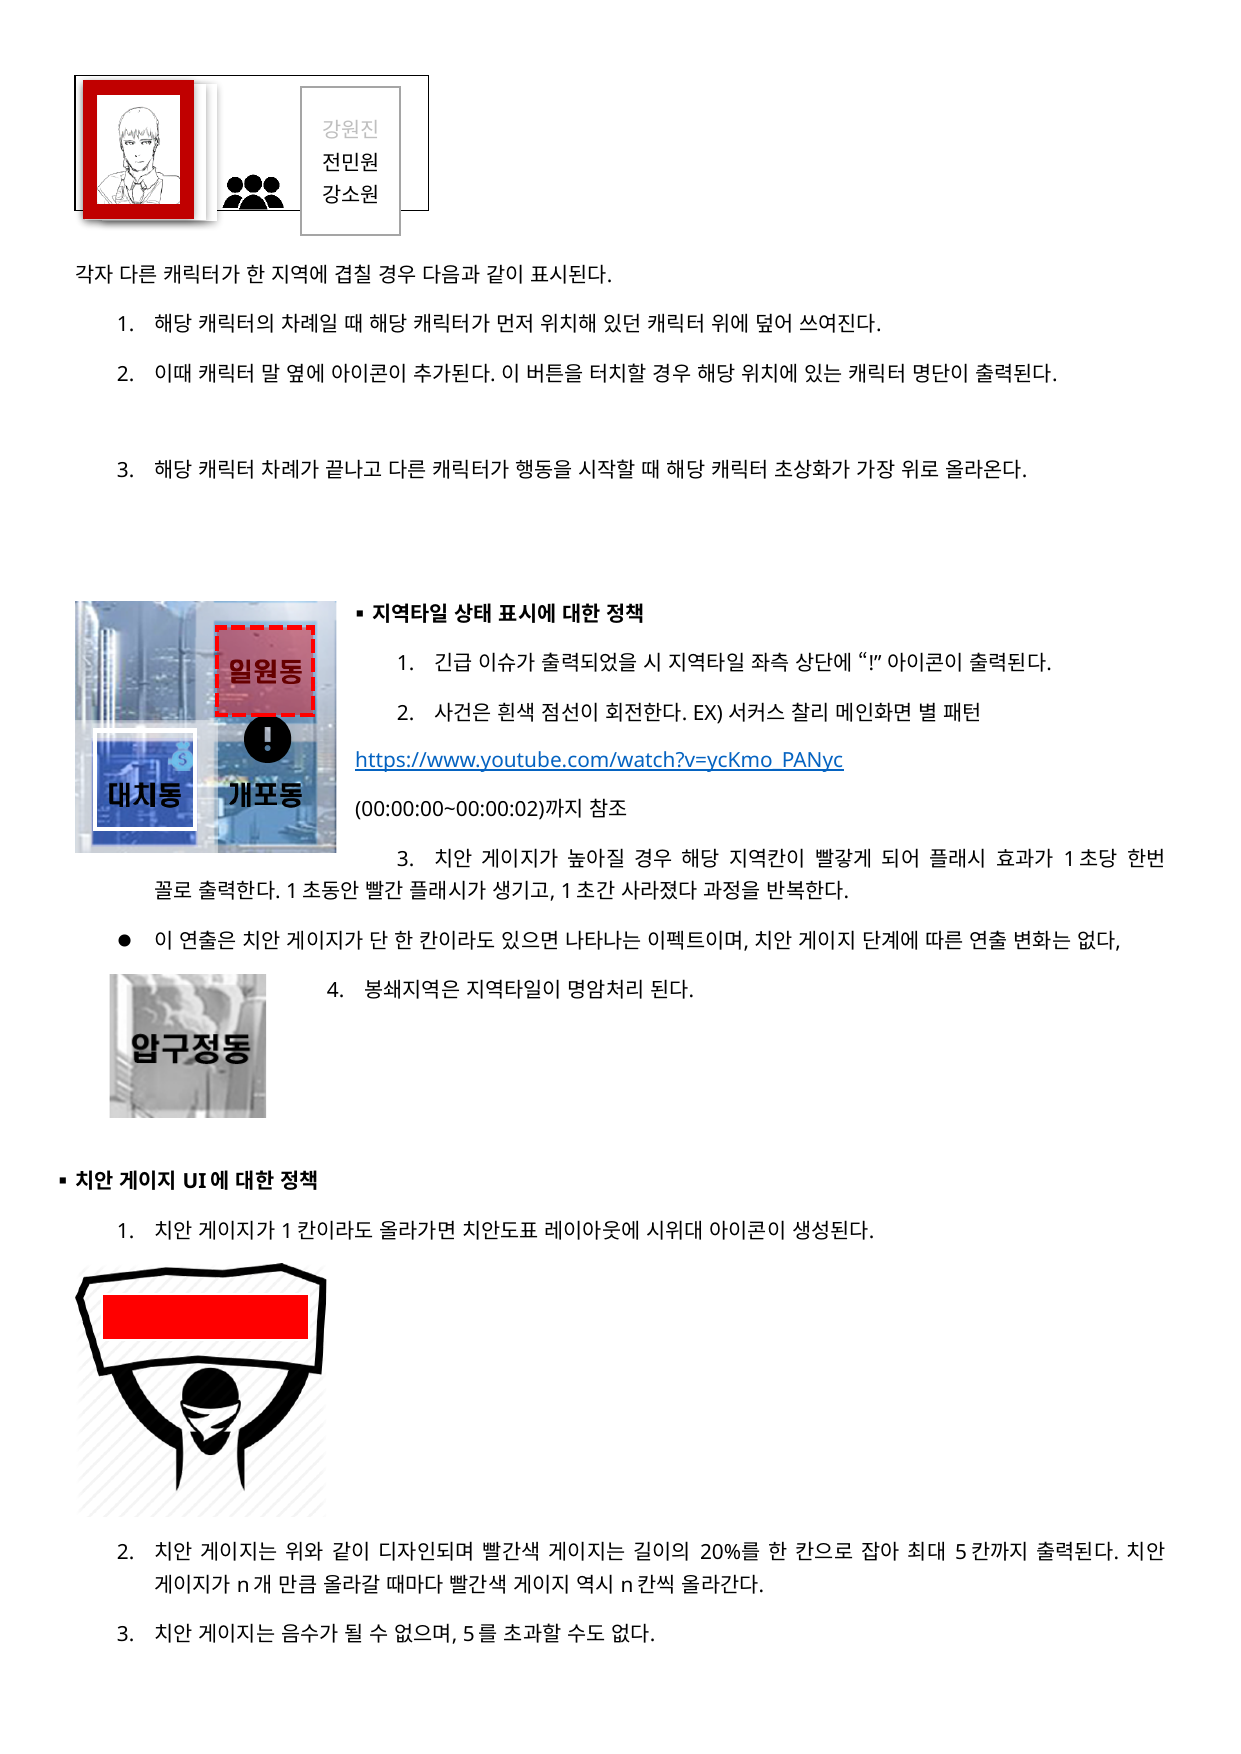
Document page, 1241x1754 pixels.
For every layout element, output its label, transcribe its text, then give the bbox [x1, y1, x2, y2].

list 이 연출은 치안 게이지가 단 한 칸이라도 있으면 나타나는 이펙트이며, 치안 게이지 단계에 따른 연출 변화는 없다, [117, 924, 1165, 954]
list 치안 게이지는 위와 같이 디자인되며 빨간색 게이지는 길이의 20%를 한 칸으로 잡아 최대 5칸까지 출력된다. 치안 게이지가 n개 만큼 올라갈 때마다 빨간색 게이지 역시 n칸씩 올라간다. [117, 1535, 1165, 1598]
list 해당 캐릭터의 차례일 때 해당 캐릭터가 먼저 위치해 있던 캐릭터 위에 덮어 쓰여진다. [117, 307, 1165, 338]
text 지역타일 상태 표시에 대한 정책 [58, 597, 1165, 628]
table_cell [76, 76, 428, 210]
list 긴급 이슈가 출력되었을 시 지역타일 좌측 상단에 “!” 아이콘이 출력된다. [337, 647, 1165, 677]
picture [109, 974, 267, 1118]
text https://www.youtube.com/watch?v=ycKmo_PANyc [337, 745, 1165, 774]
picture [75, 1263, 327, 1517]
picture [97, 95, 180, 204]
list 사건은 흰색 점선이 회전한다. EX) 서커스 찰리 메인화면 별 패턴 [337, 696, 1165, 726]
text 치안 게이지 UI에 대한 정책 [58, 1165, 1165, 1195]
list 치안 게이지는 음수가 될 수 없으며, 5를 초과할 수도 없다. [117, 1617, 1165, 1648]
text (00:00:00~00:00:02)까지 참조 [337, 793, 1165, 823]
list 해당 캐릭터 차례가 끝나고 다른 캐릭터가 행동을 시작할 때 해당 캐릭터 초상화가 가장 위로 올라온다. [117, 453, 1165, 484]
list 치안 게이지가 높아질 경우 해당 지역칸이 빨갛게 되어 플래시 효과가 1초당 한번 꼴로 출력한다. 1초동안 빨간 플래시가 생기고, 1초간 사라졌다 과정을 반복한다. [117, 842, 1165, 905]
list 치안 게이지가 1칸이라도 올라가면 치안도표 레이아웃에 시위대 아이콘이 생성된다. [117, 1214, 1165, 1244]
list 봉쇄지역은 지역타일이 명암처리 된다. [117, 973, 1165, 1004]
list 이때 캐릭터 말 옆에 아이콘이 추가된다. 이 버튼을 터치할 경우 해당 위치에 있는 캐릭터 명단이 출력된다. [117, 357, 1165, 387]
picture [75, 601, 337, 853]
text 각자 다른 캐릭터가 한 지역에 겹칠 경우 다음과 같이 표시된다. [75, 258, 1165, 288]
picture [222, 173, 285, 210]
